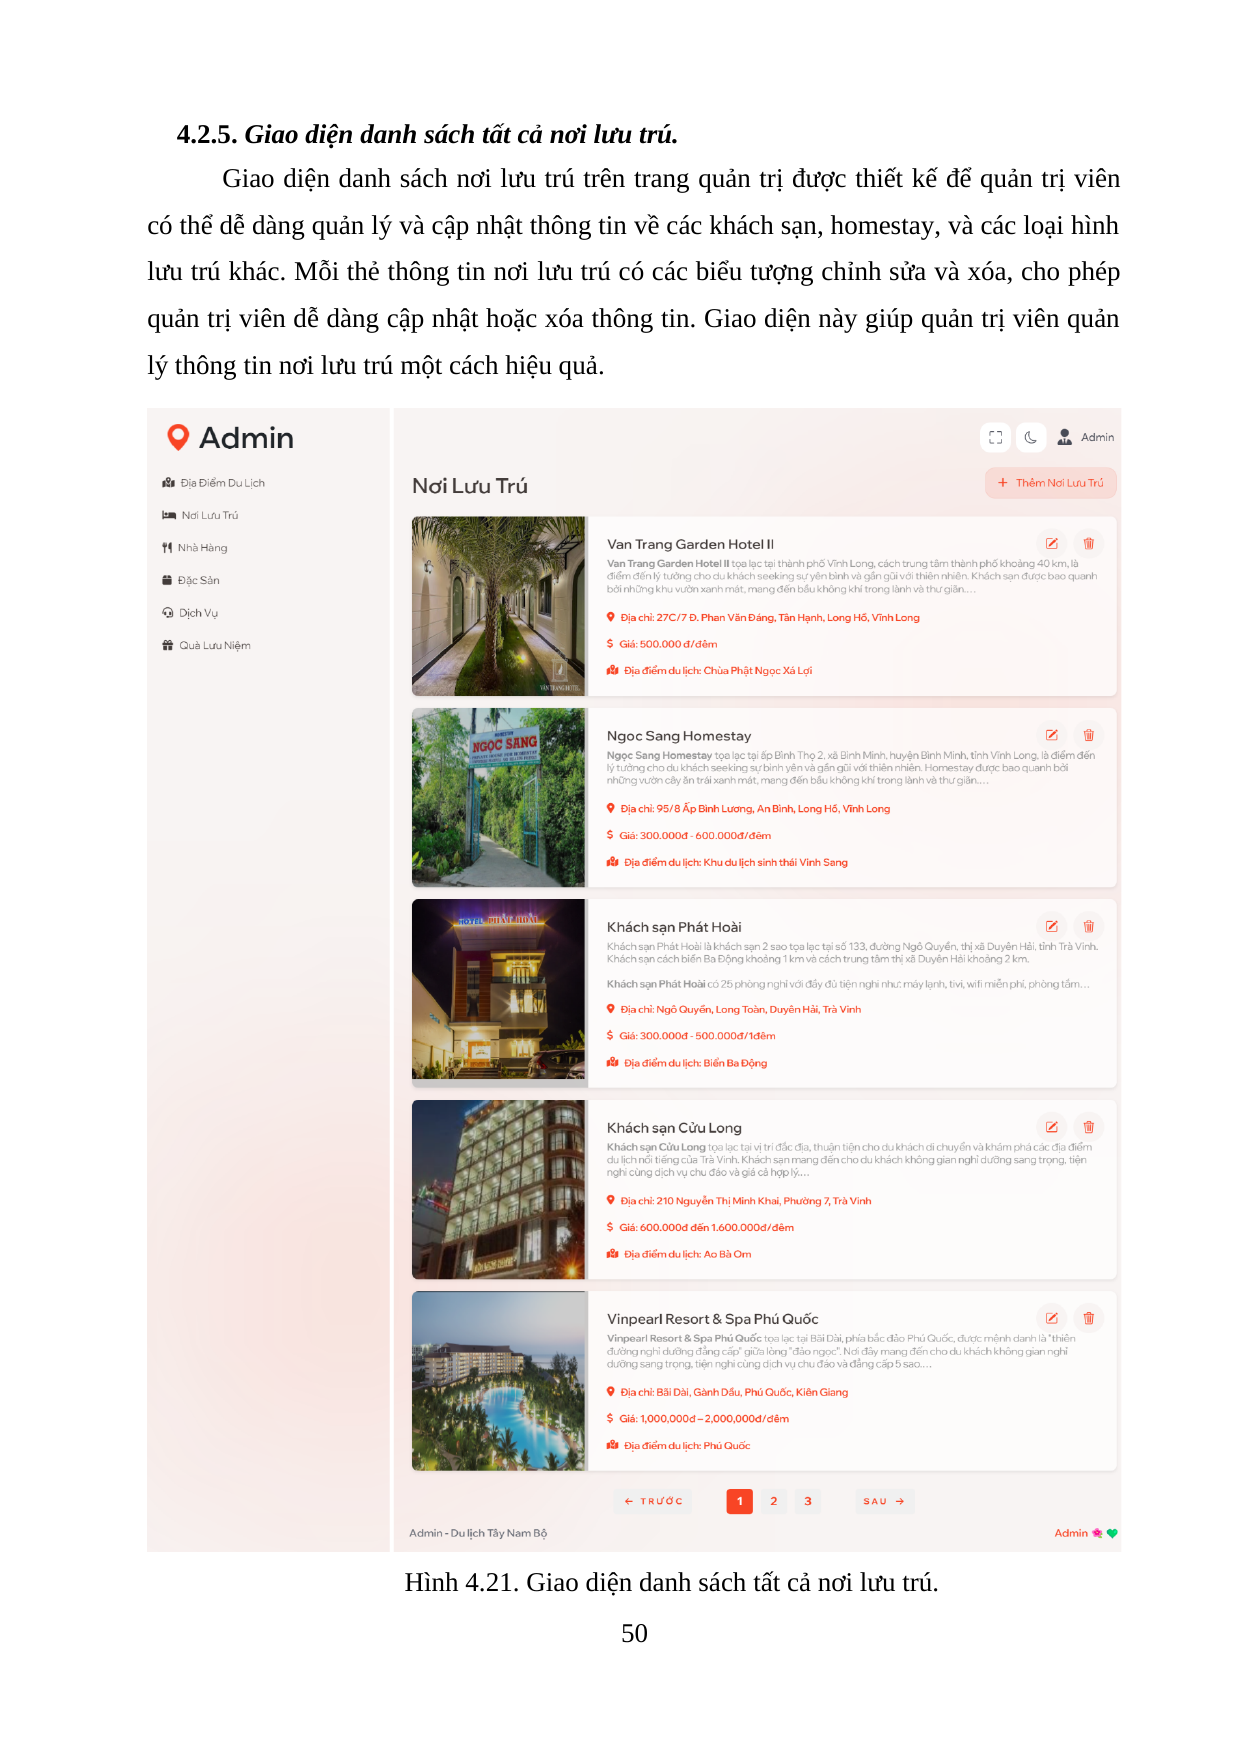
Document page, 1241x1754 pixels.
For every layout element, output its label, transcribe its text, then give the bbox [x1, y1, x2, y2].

picture [147, 408, 1122, 1552]
subtitle Giao diện danh sách tất cả nơi lưu trú. [177, 118, 1122, 150]
text Giao diện danh sách nơi lưu trú trên trang quản trị được thiết kế để quản trị viên có thể dễ dàng quản lý và cập nhật thông tin về các khách sạn, homestay, và các loại hình lưu trú khác. Mỗi thẻ thông tin nơi lưu trú có các biểu tượng chỉnh sửa và xóa, cho phép quản trị viên dễ dàng cập nhật hoặc xóa thông tin. Giao diện này giúp quản trị viên quản lý thông tin nơi lưu trú một cách hiệu quả. [147, 162, 1122, 380]
